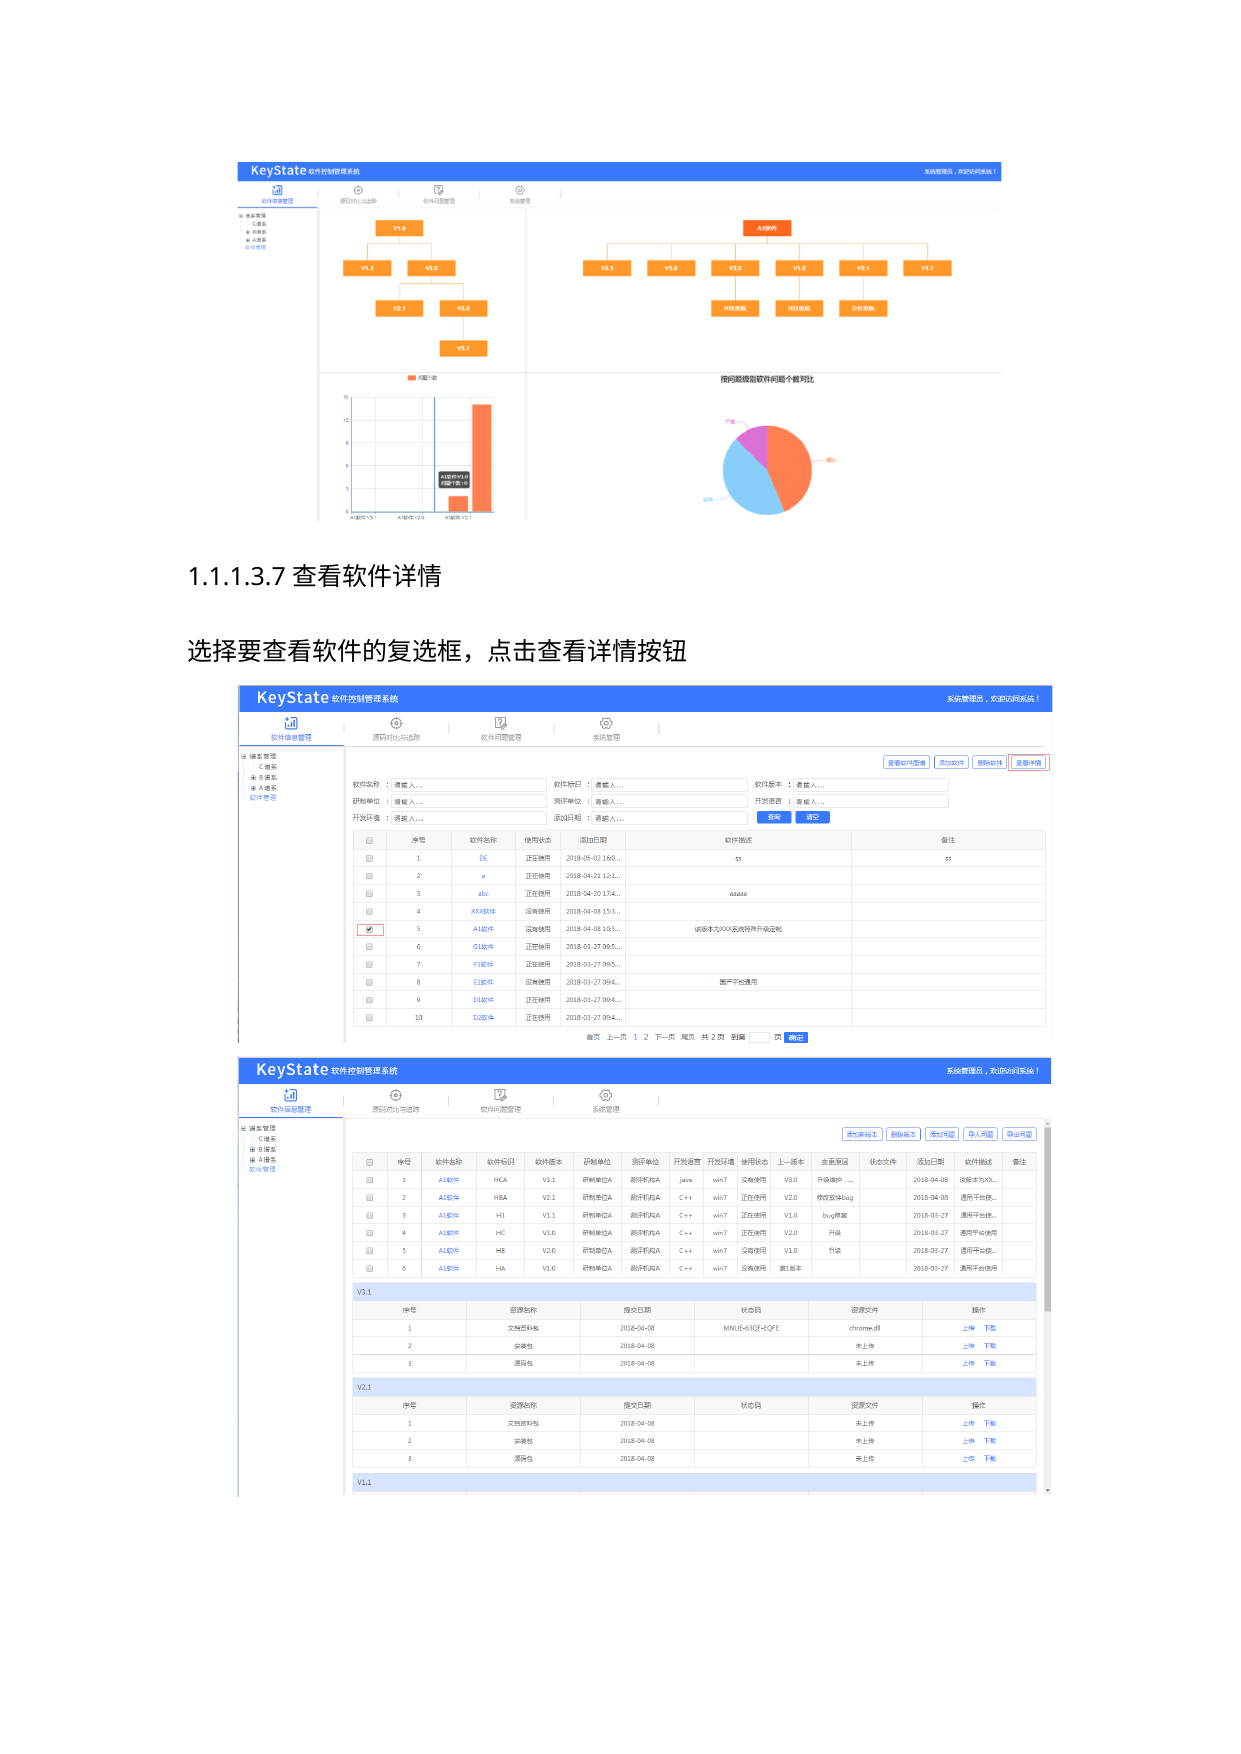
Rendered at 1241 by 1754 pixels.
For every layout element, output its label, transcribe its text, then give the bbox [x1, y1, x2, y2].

picture [237, 1056, 1052, 1497]
text 选择要查看软件的复选框，点击查看详情按钮 [187, 631, 1053, 667]
subtitle 查看软件详情 [187, 542, 1053, 607]
picture [237, 162, 1002, 521]
picture [237, 685, 1053, 1043]
